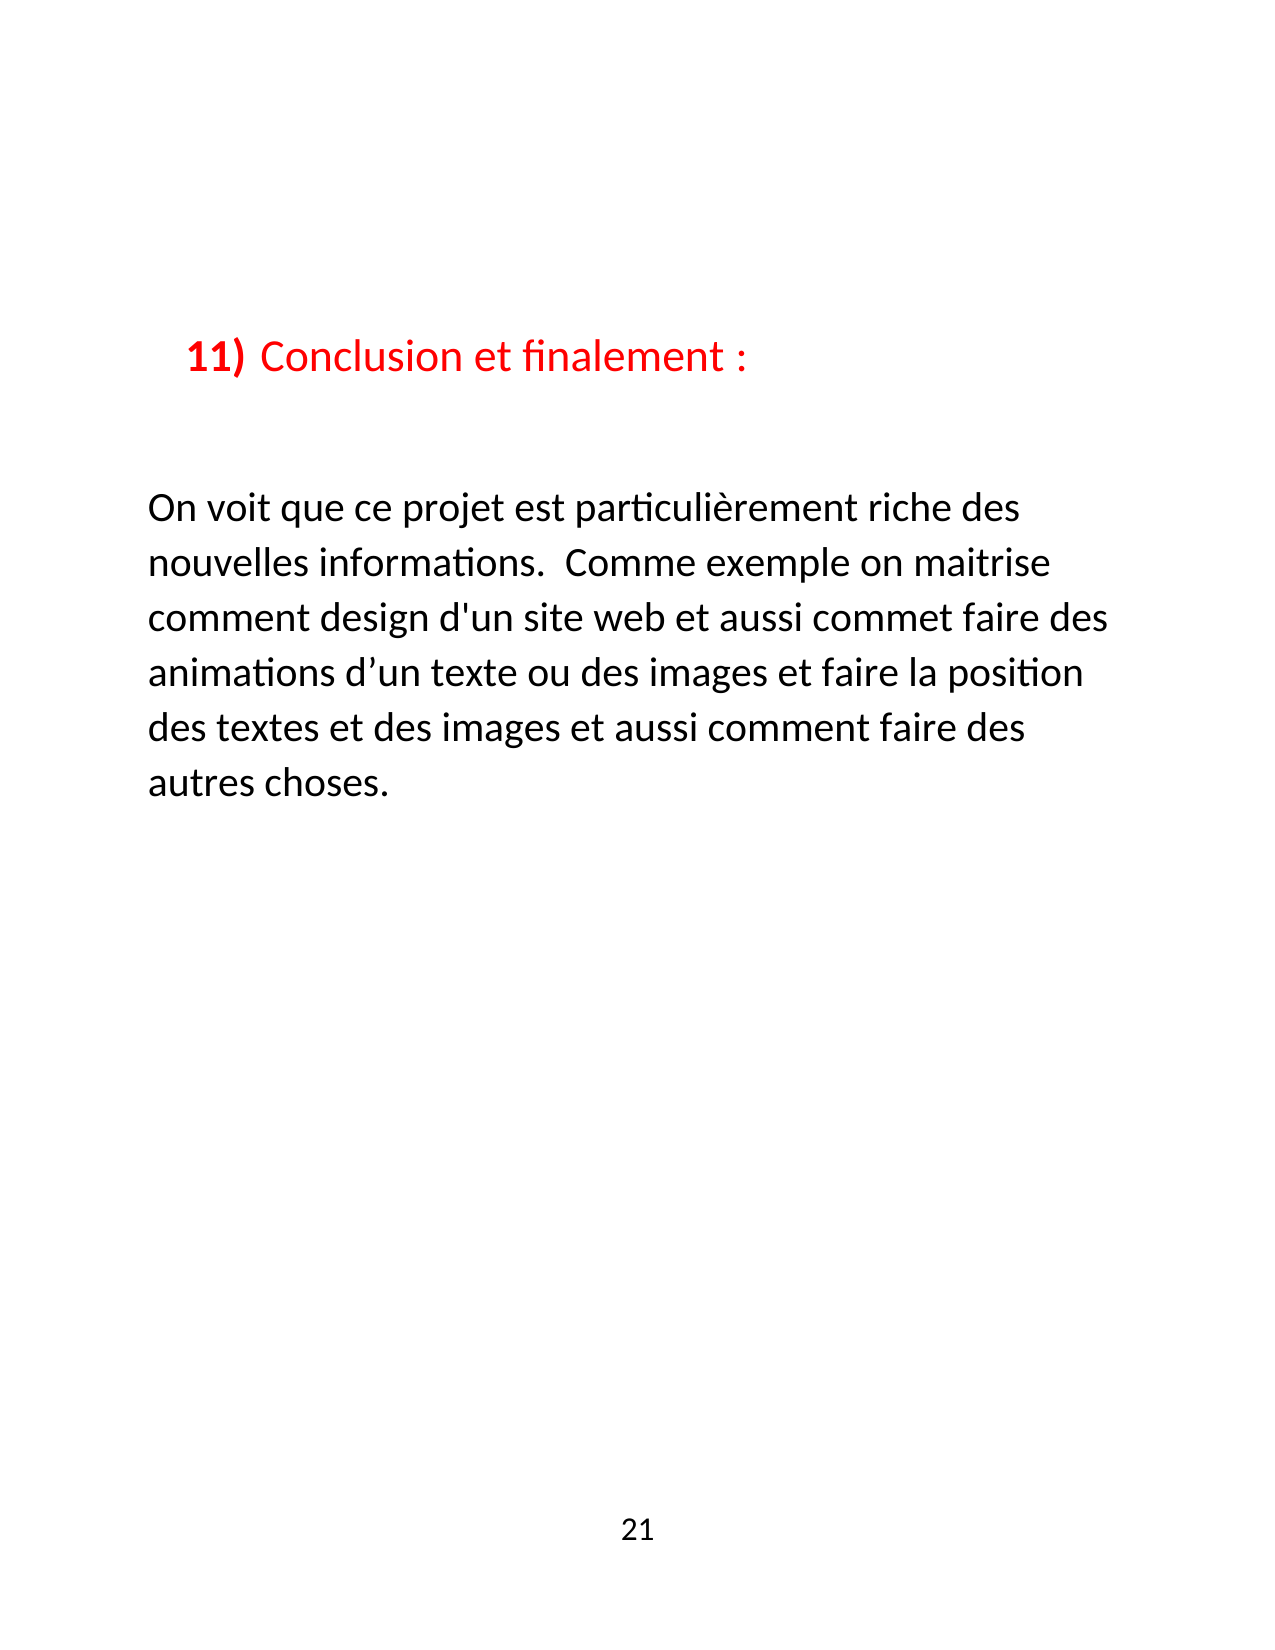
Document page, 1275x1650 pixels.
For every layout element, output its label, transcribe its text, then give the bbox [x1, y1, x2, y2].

text On voit que ce projet est particulièrement riche des nouvelles informations. Comme exemple on maitrise comment design d'un site web et aussi commet faire des animations d’un texte ou des images et faire la position des textes et des images et aussi comment faire des autres choses. [148, 481, 1127, 806]
list Conclusion et finalement : [185, 327, 1127, 383]
